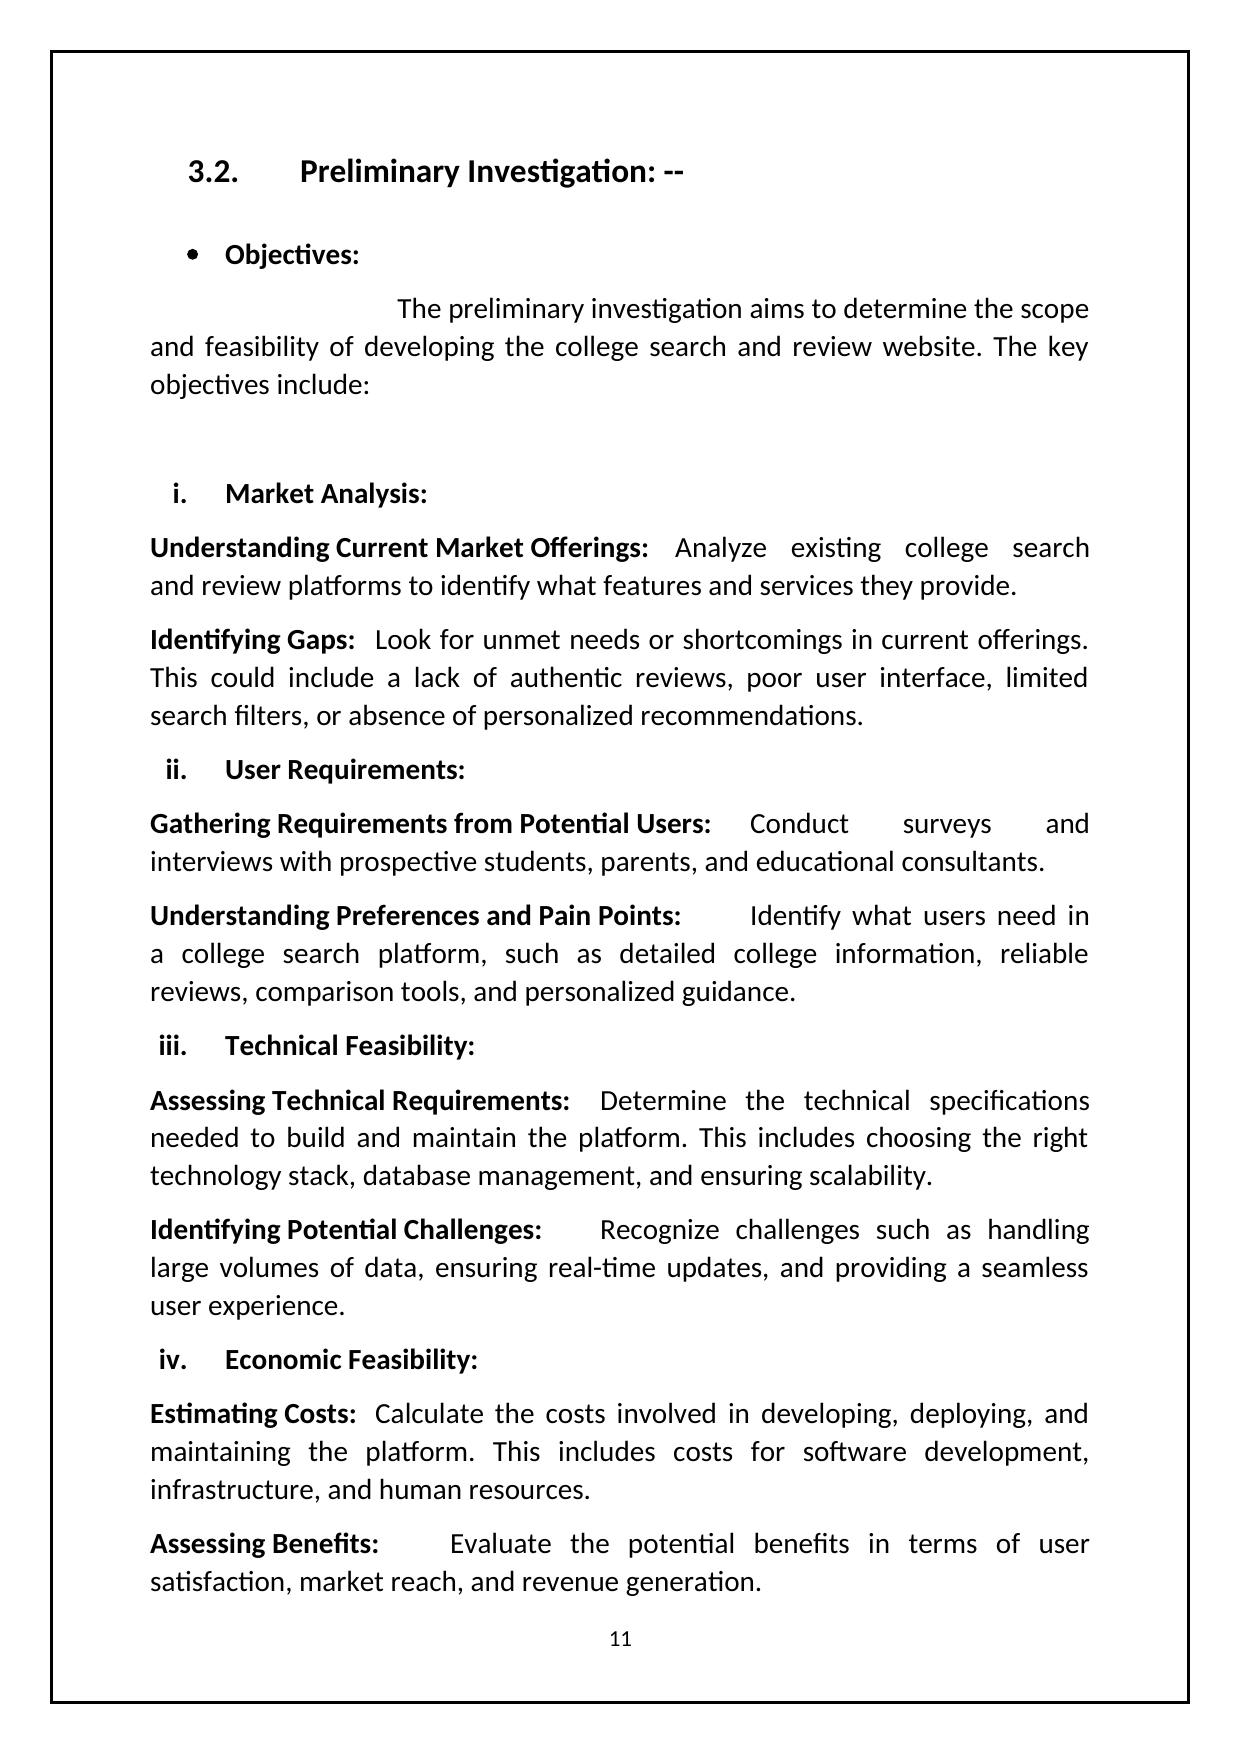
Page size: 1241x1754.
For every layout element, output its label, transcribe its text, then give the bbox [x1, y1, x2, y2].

list Technical Feasibility: [187, 1027, 1090, 1063]
text Understanding Current Market Offerings: Analyze existing college search and review platforms to identify what features and services they provide. [150, 529, 1090, 602]
text Understanding Preferences and Pain Points: Identify what users need in a college search platform, such as detailed college information, reliable reviews, comparison tools, and personalized guidance. [150, 897, 1090, 1008]
text Estimating Costs: Calculate the costs involved in developing, deploying, and maintaining the platform. This includes costs for software development, infrastructure, and human resources. [150, 1396, 1090, 1507]
list User Requirements: [187, 751, 1090, 787]
text Identifying Gaps: Look for unmet needs or shortcomings in current offerings. This could include a lack of authentic reviews, poor user interface, limited search filters, or absence of personalized recommendations. [150, 621, 1090, 732]
text Assessing Benefits: Evaluate the potential benefits in terms of user satisfaction, market reach, and revenue generation. [150, 1525, 1090, 1599]
text Assessing Technical Requirements: Determine the technical specifications needed to build and maintain the platform. This includes choosing the right technology stack, database management, and ensuring scalability. [150, 1082, 1090, 1193]
text Gathering Requirements from Potential Users: Conduct surveys and interviews with prospective students, parents, and educational consultants. [150, 805, 1090, 879]
list Preliminary Investigation: -- [187, 150, 1090, 191]
text The preliminary investigation aims to determine the scope and feasibility of developing the college search and review website. The key objectives include: [150, 291, 1090, 402]
list Objectives: [187, 236, 1090, 272]
list Market Analysis: [187, 475, 1090, 510]
list Economic Feasibility: [187, 1341, 1090, 1377]
text Identifying Potential Challenges: Recognize challenges such as handling large volumes of data, ensuring real-time updates, and providing a seamless user experience. [150, 1211, 1090, 1322]
